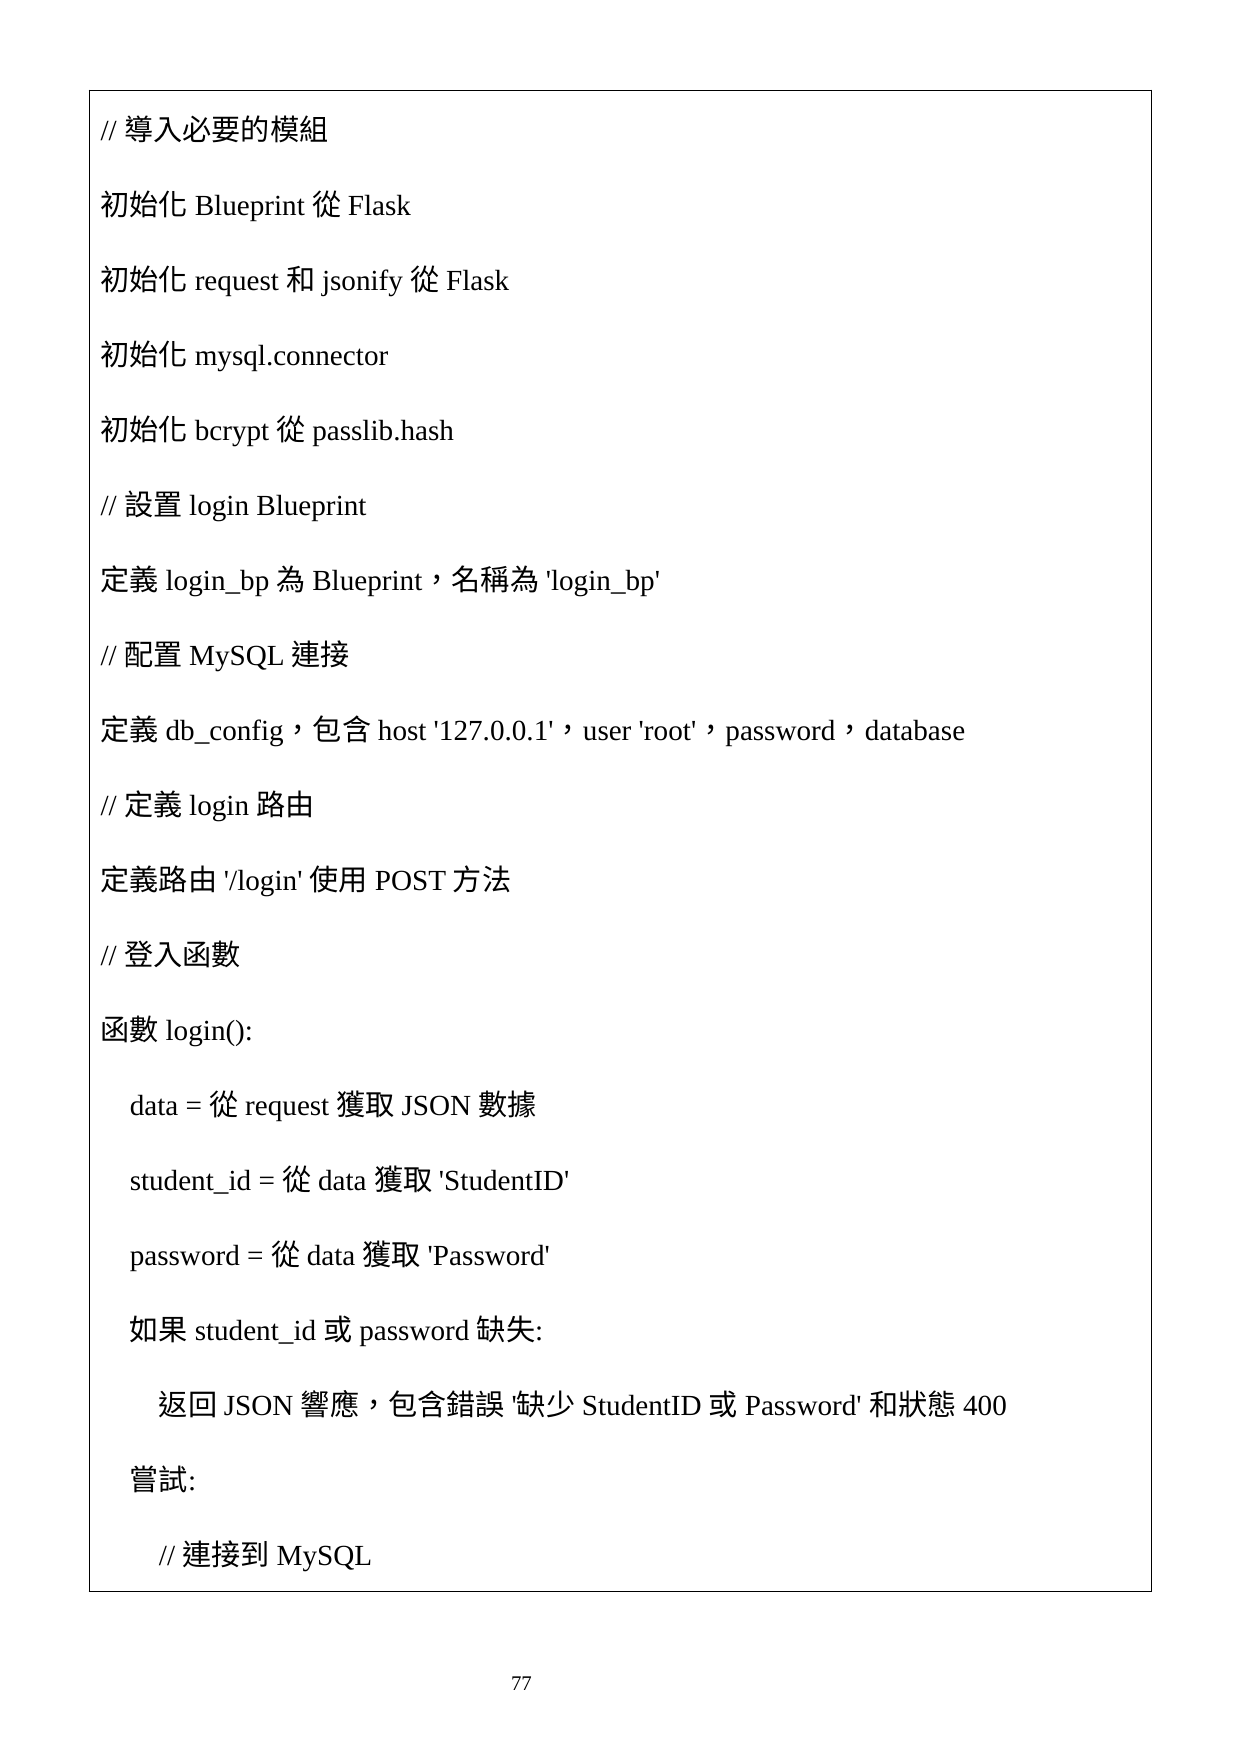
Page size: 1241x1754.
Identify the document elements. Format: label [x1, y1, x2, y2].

table_cell [90, 91, 1151, 1591]
